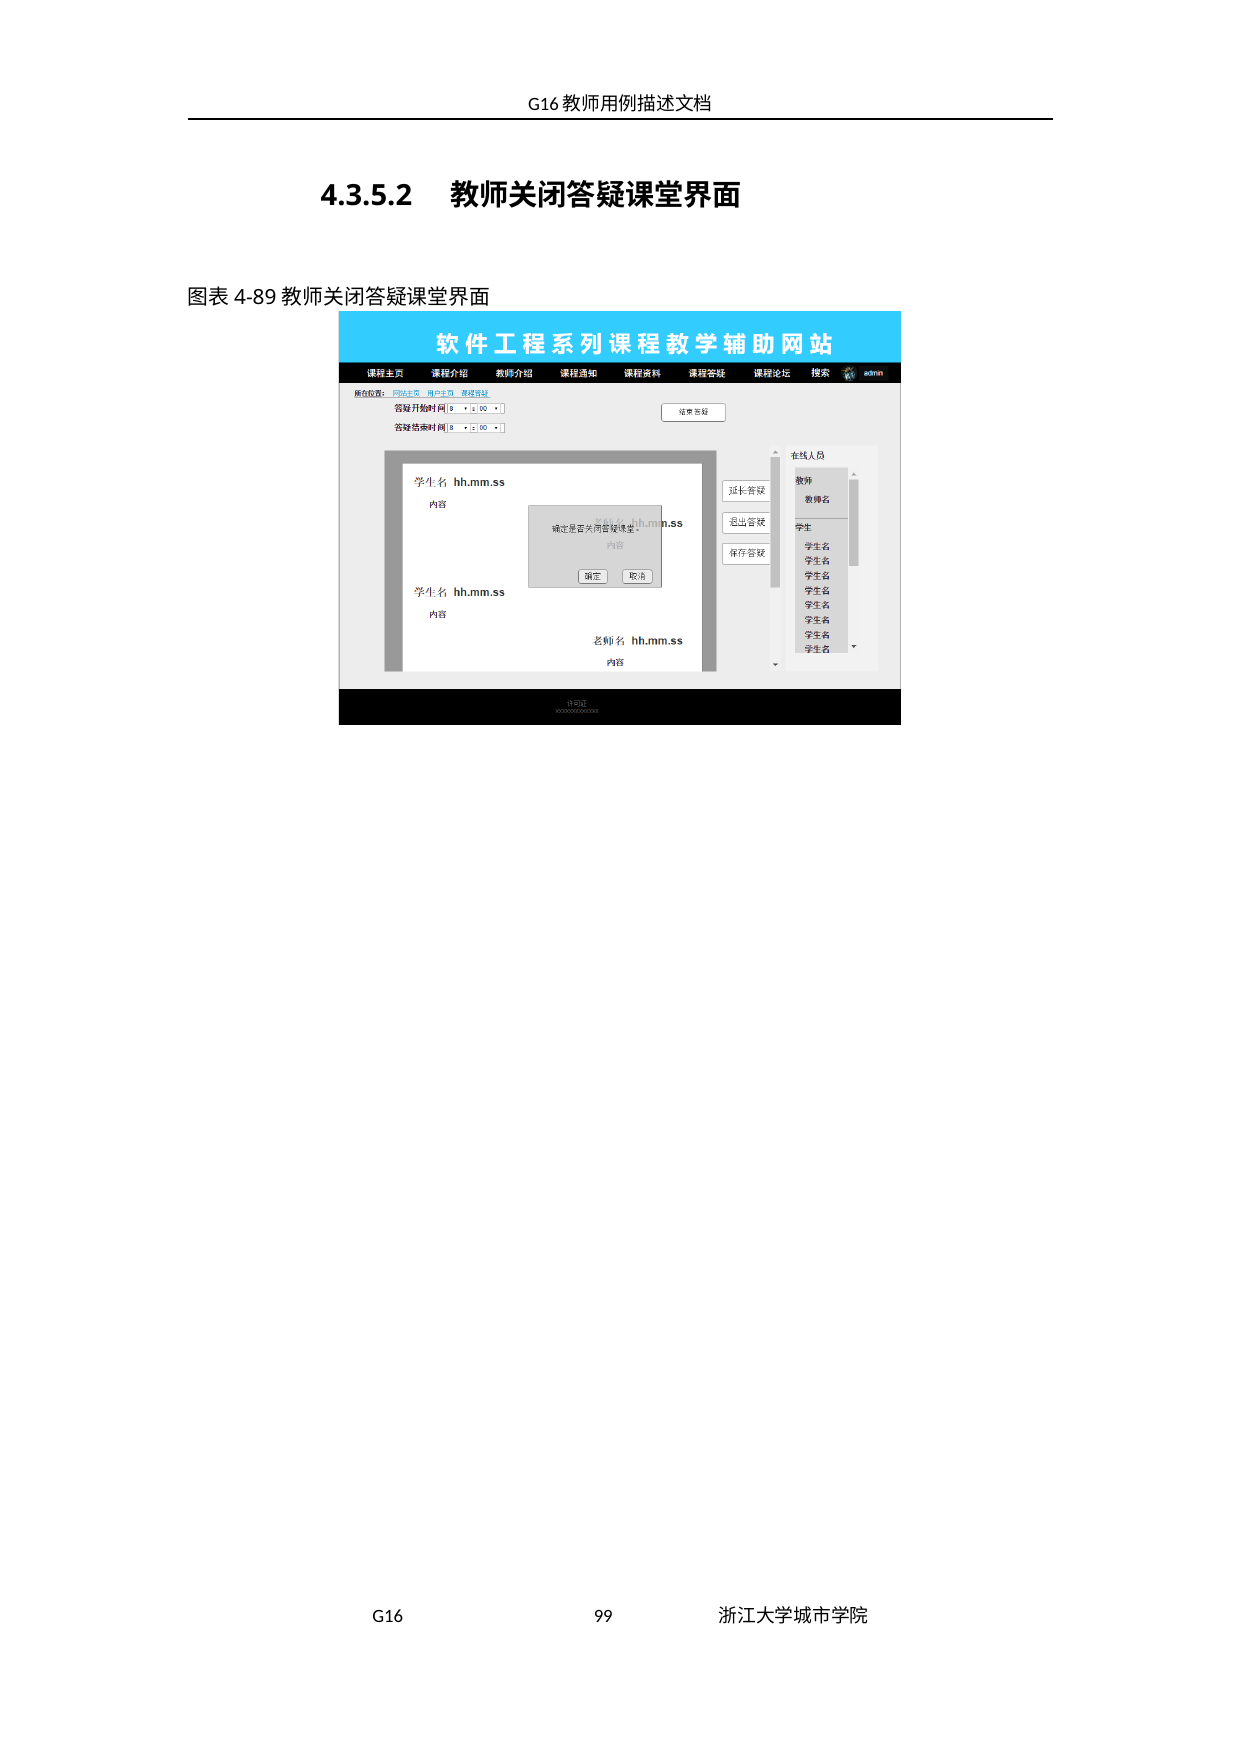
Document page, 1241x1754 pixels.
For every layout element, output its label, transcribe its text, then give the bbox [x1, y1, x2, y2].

subtitle 教师关闭答疑课堂界面 [320, 160, 1053, 225]
picture [338, 311, 902, 725]
